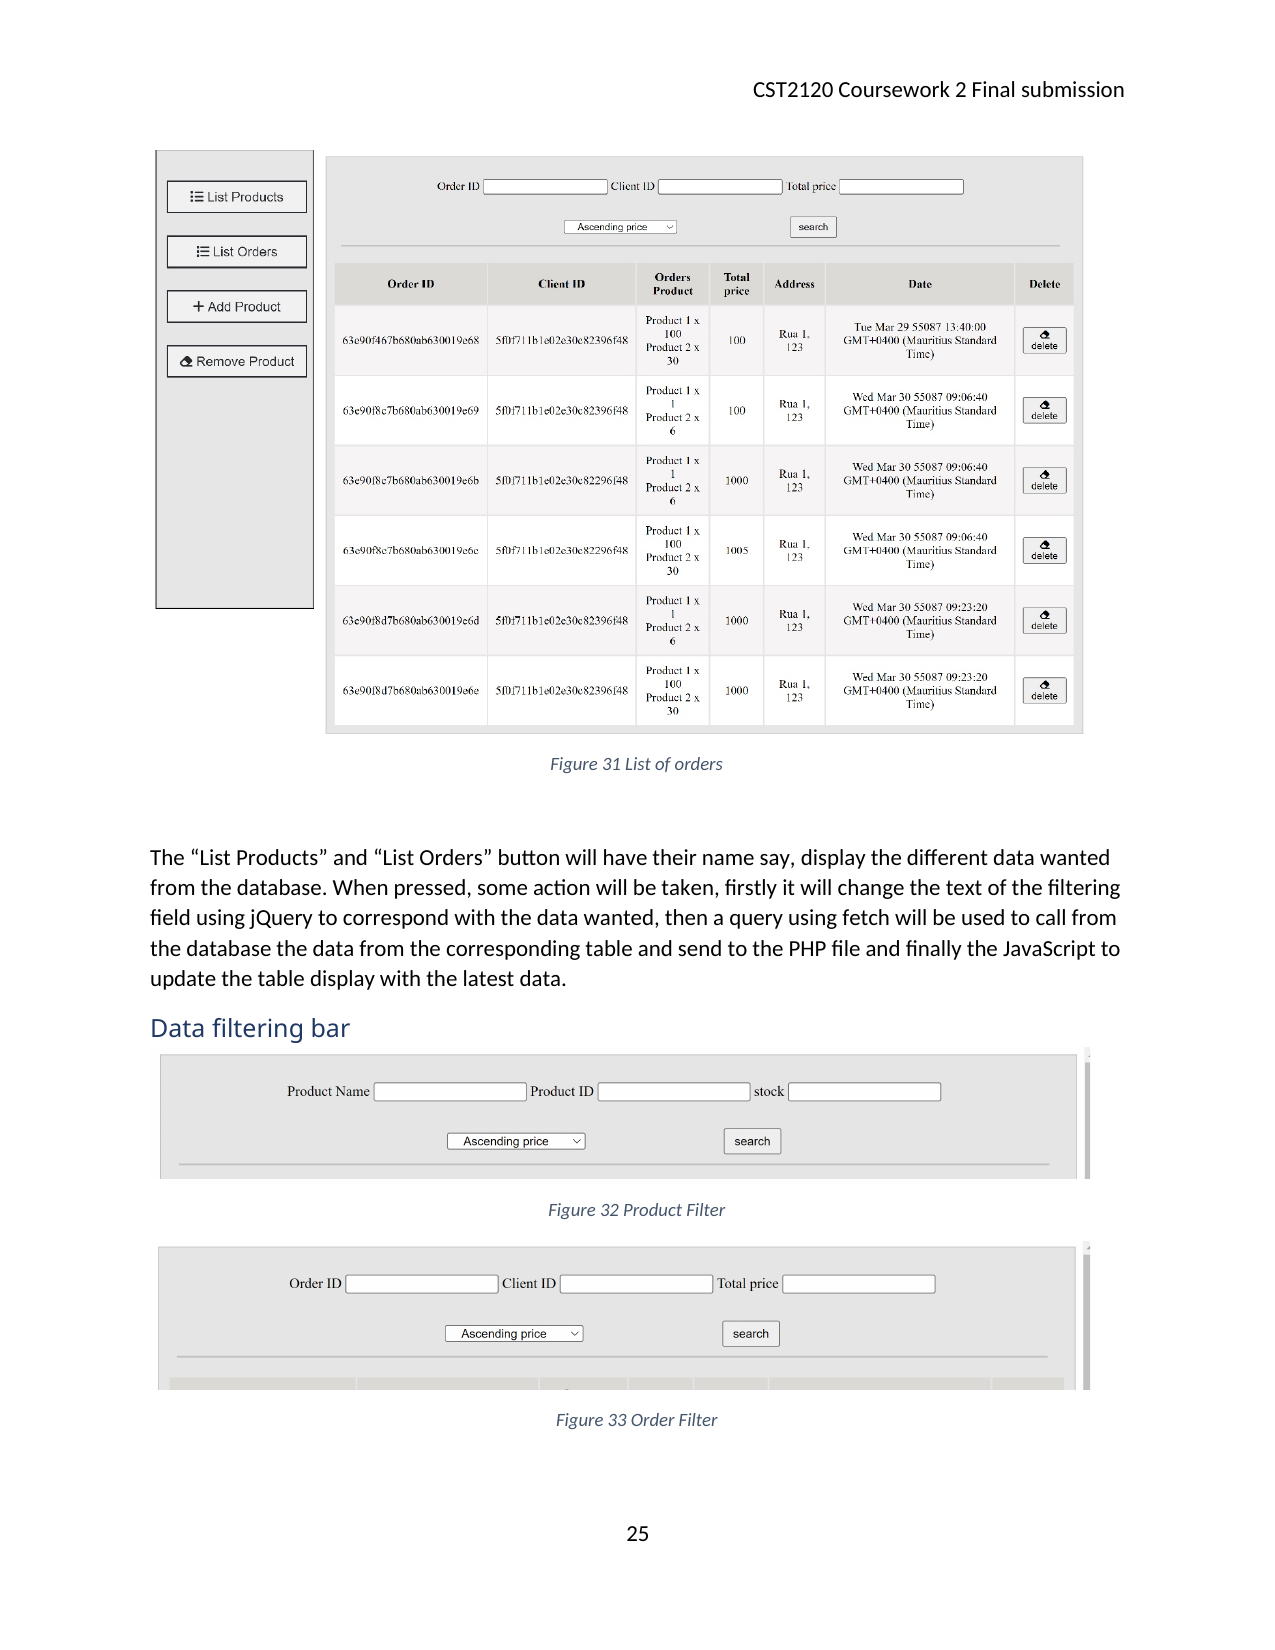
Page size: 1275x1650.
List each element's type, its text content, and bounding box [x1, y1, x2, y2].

picture [150, 1241, 1091, 1390]
text Figure 31 List of orders [150, 752, 1125, 775]
text Figure 33 Order Filter [150, 1409, 1125, 1432]
picture [150, 1047, 1091, 1179]
picture [150, 150, 1089, 734]
text Figure 32 Product Filter [150, 1198, 1125, 1221]
text The “List Products” and “List Orders” button will have their name say, display the different data wanted from the database. When pressed, some action will be taken, firstly it will change the text of the filtering field using jQuery to correspond with the data wanted, then a query using fetch will be used to call from the database the data from the corresponding table and send to the PHP file and finally the JavaScript to update the table display with the latest data. [150, 843, 1125, 992]
subtitle Data filtering bar [150, 1011, 1125, 1045]
